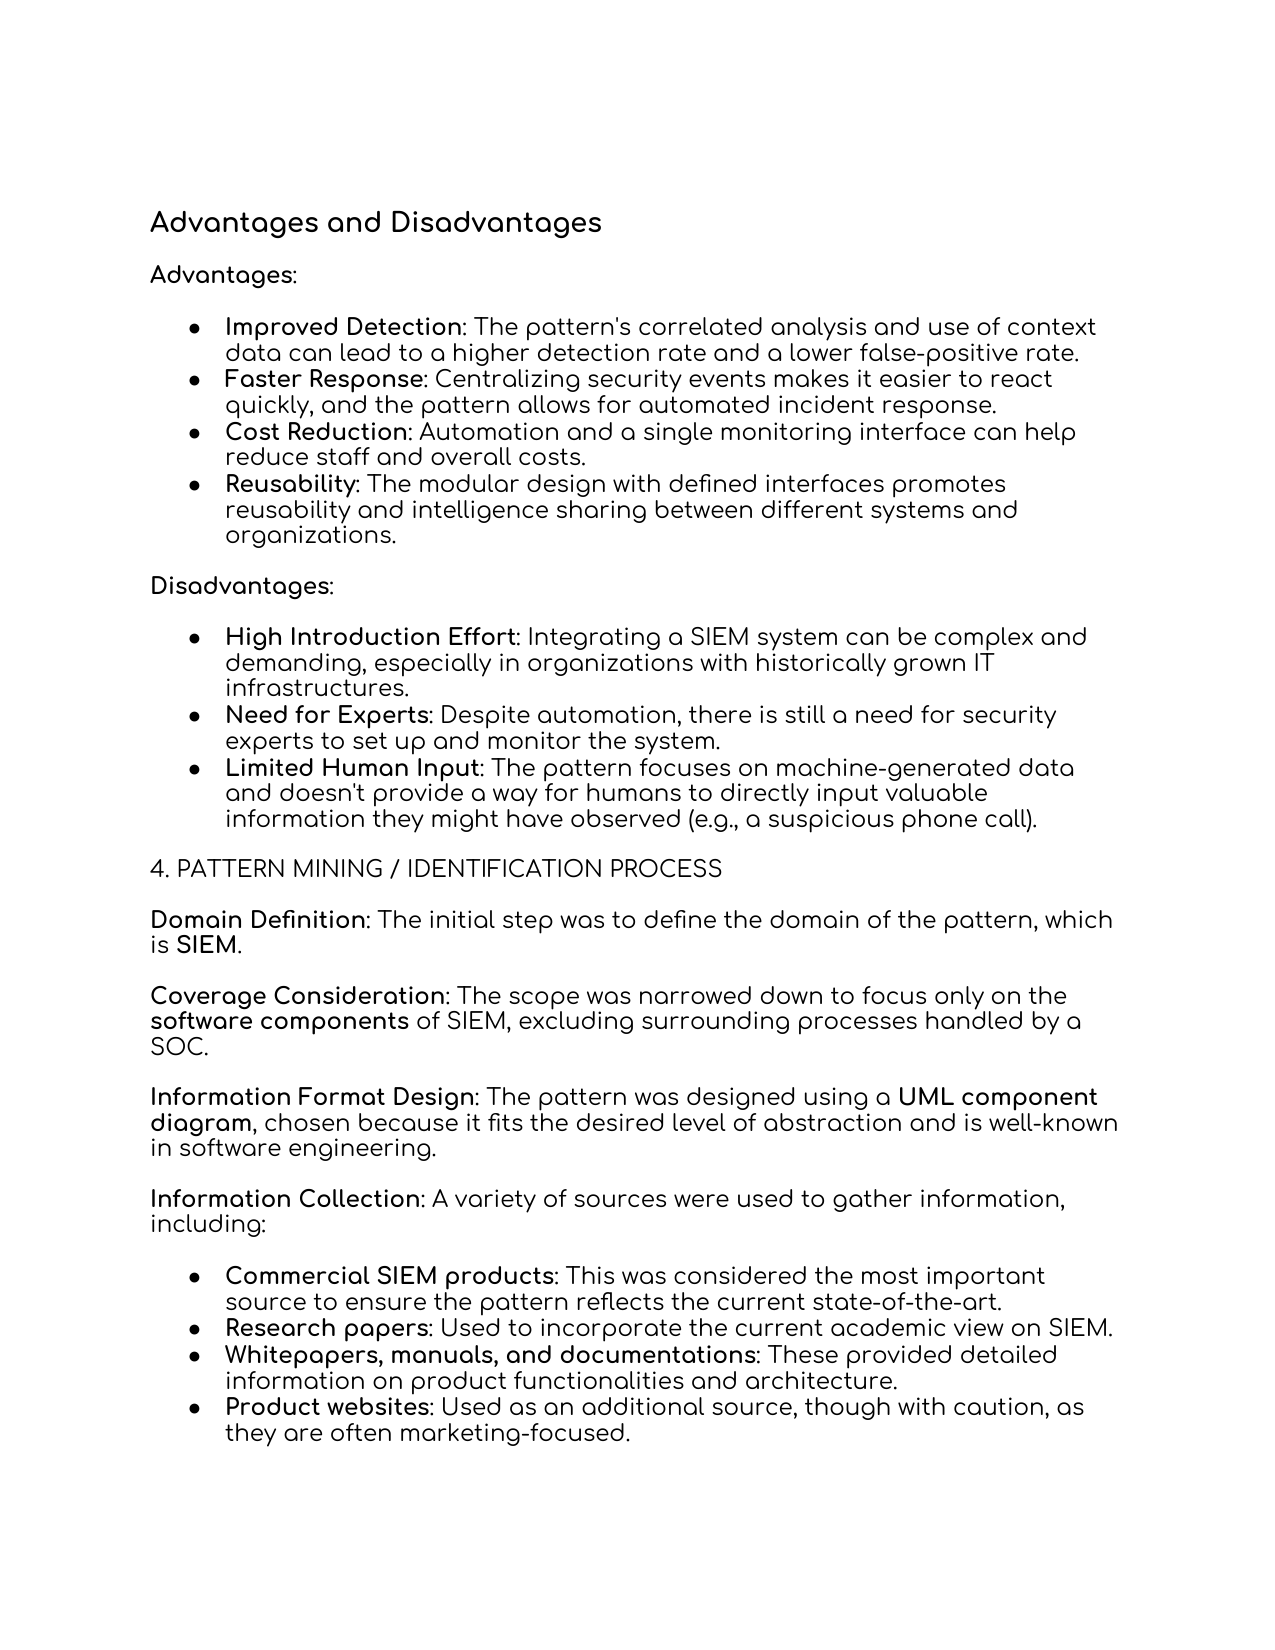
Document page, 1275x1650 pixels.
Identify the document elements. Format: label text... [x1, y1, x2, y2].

list Whitepapers, manuals, and documentations: These provided detailed information on product functionalities and architecture. [187, 1342, 1125, 1394]
list Commercial SIEM products: This was considered the most important source to ensure the pattern reflects the current state-of-the-art. [187, 1263, 1125, 1315]
list Reusability: The modular design with defined interfaces promotes reusability and intelligence sharing between different systems and organizations. [187, 471, 1125, 549]
list Cost Reduction: Automation and a single monitoring interface can help reduce staff and overall costs. [187, 419, 1125, 471]
list Need for Experts: Despite automation, there is still a need for security experts to set up and monitor the system. [187, 702, 1125, 754]
text Disadvantages: [150, 574, 1125, 599]
text Information Format Design: The pattern was designed using a UML component diagram, chosen because it fits the desired level of abstraction and is well-known in software engineering. [150, 1085, 1125, 1162]
list Limited Human Input: The pattern focuses on machine-generated data and doesn't provide a way for humans to directly input valuable information they might have observed (e.g., a suspicious phone call). [187, 754, 1125, 832]
list High Introduction Effort: Integrating a SIEM system can be complex and demanding, especially in organizations with historically grown IT infrastructures. [187, 624, 1125, 702]
list Improved Detection: The pattern's correlated analysis and use of context data can lead to a higher detection rate and a lower false-positive rate. [187, 314, 1125, 366]
text Information Collection: A variety of sources were used to gather information, including: [150, 1187, 1125, 1238]
list Research papers: Used to incorporate the current academic view on SIEM. [187, 1315, 1125, 1342]
subtitle Advantages and Disadvantages [150, 208, 1125, 239]
text Advantages: [150, 264, 1125, 289]
list Product websites: Used as an additional source, though with caution, as they are often marketing-focused. [187, 1394, 1125, 1447]
text Coverage Consideration: The scope was narrowed down to focus only on the software components of SIEM, excluding surrounding processes handled by a SOC. [150, 984, 1125, 1060]
text 4. PATTERN MINING / IDENTIFICATION PROCESS [150, 857, 1125, 883]
text Domain Definition: The initial step was to define the domain of the pattern, which is SIEM. [150, 908, 1125, 959]
list Faster Response: Centralizing security events makes it easier to react quickly, and the pattern allows for automated incident response. [187, 366, 1125, 419]
